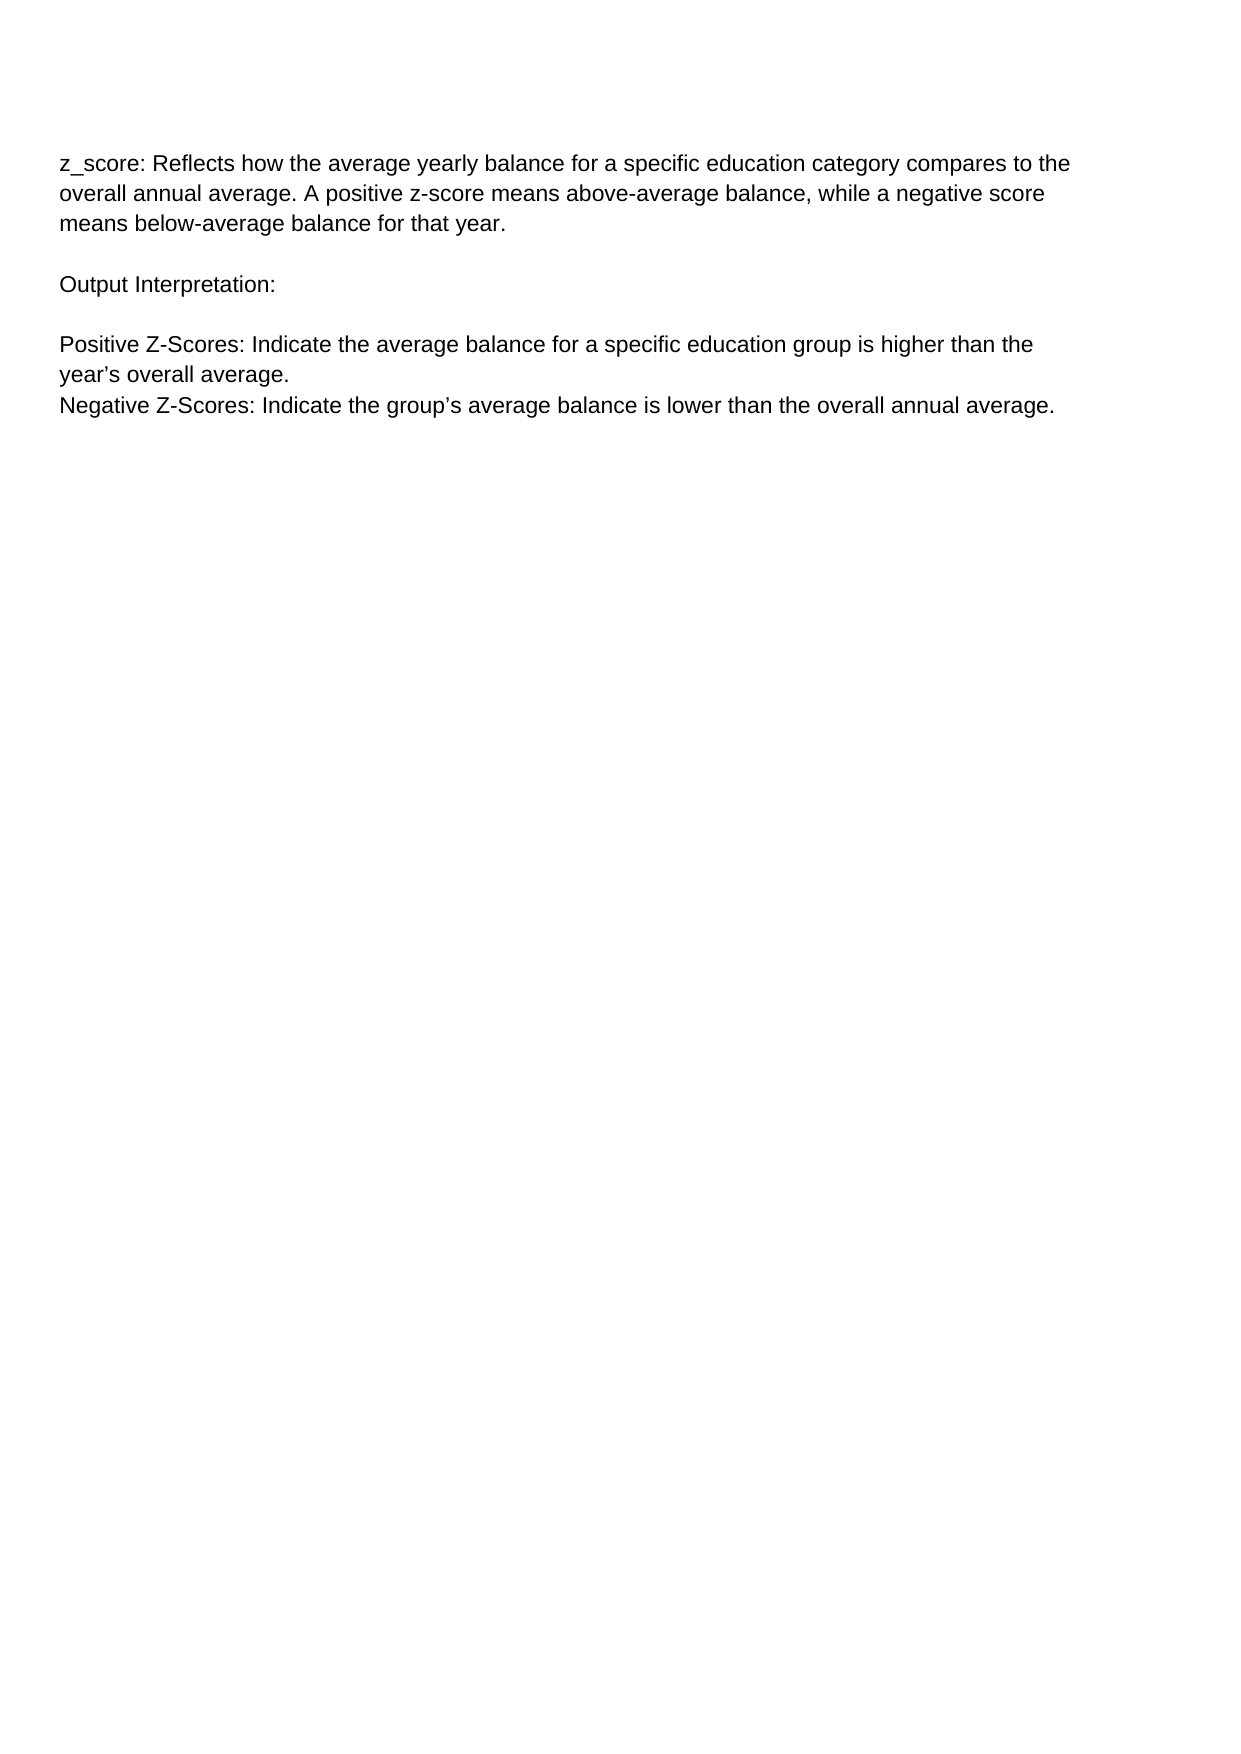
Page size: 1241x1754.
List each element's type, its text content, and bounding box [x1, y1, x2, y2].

text Positive Z-Scores: Indicate the average balance for a specific education group is higher than the year’s overall average. [59, 331, 1090, 388]
text z_score: Reflects how the average yearly balance for a specific education category compares to the overall annual average. A positive z-score means above-average balance, while a negative score means below-average balance for that year. [59, 150, 1090, 237]
text Output Interpretation: [59, 271, 1090, 297]
text Negative Z-Scores: Indicate the group’s average balance is lower than the overall annual average. [59, 392, 1090, 418]
